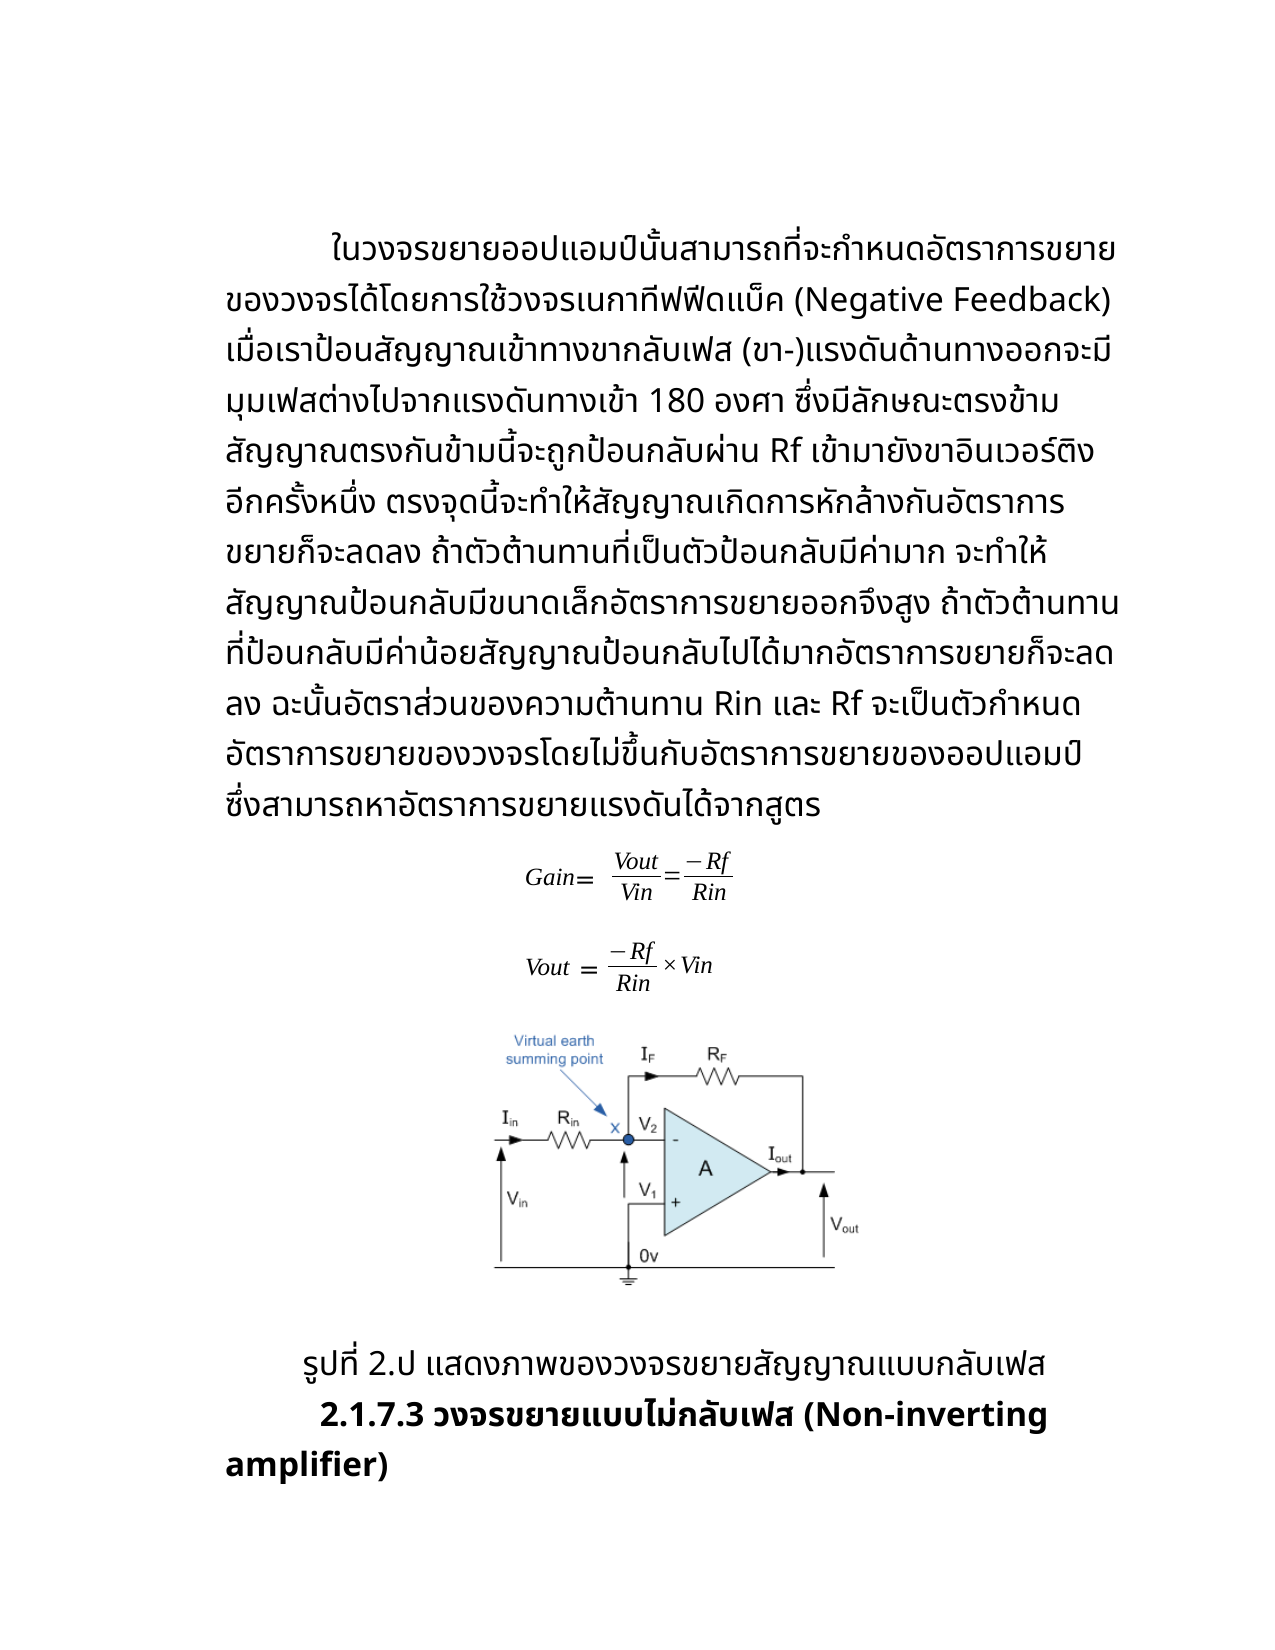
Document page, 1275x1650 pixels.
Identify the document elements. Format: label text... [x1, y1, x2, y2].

text 2.1.7.3 วงจรขยายแบบไม่กลับเฟส (Non-inverting amplifier) [225, 1390, 1125, 1486]
text = [450, 938, 1125, 997]
picture [485, 1026, 864, 1295]
text ในวงจรขยายออปแอมป์นั้นสามารถที่จะกำหนดอัตราการขยายของวงจรได้โดยการใช้วงจรเนกาทีฟฟีดแบ็ค (Negative Feedback) เมื่อเราป้อนสัญญาณเข้าทางขากลับเฟส (ขา-)แรงดันด้านทางออกจะมีมุมเฟสต่างไปจากแรงดันทางเข้า 180 องศา ซึ่งมีลักษณะตรงข้าม สัญญาณตรงกันข้ามนี้จะถูกป้อนกลับผ่าน Rf เข้ามายังขาอินเวอร์ติงอีกครั้งหนึ่ง ตรงจุดนี้จะทำให้สัญญาณเกิดการหักล้างกันอัตราการขยายก็จะลดลง ถ้าตัวต้านทานที่เป็นตัวป้อนกลับมีค่ามาก จะทำให้สัญญาณป้อนกลับมีขนาดเล็กอัตราการขยายออกจึงสูง ถ้าตัวต้านทานที่ป้อนกลับมีค่าน้อยสัญญาณป้อนกลับไปได้มากอัตราการขยายก็จะลดลง ฉะนั้นอัตราส่วนของความต้านทาน Rin และ Rf จะเป็นตัวกำหนดอัตราการขยายของวงจรโดยไม่ขึ้นกับอัตราการขยายของออปแอมป์ ซึ่งสามารถหาอัตราการขยายแรงดันได้จากสูตร [225, 225, 1125, 831]
text = [450, 848, 1125, 907]
table_header รูปที่ 2.ป แสดงภาพของวงจรขยายสัญญาณแบบกลับเฟส [225, 1027, 1124, 1390]
